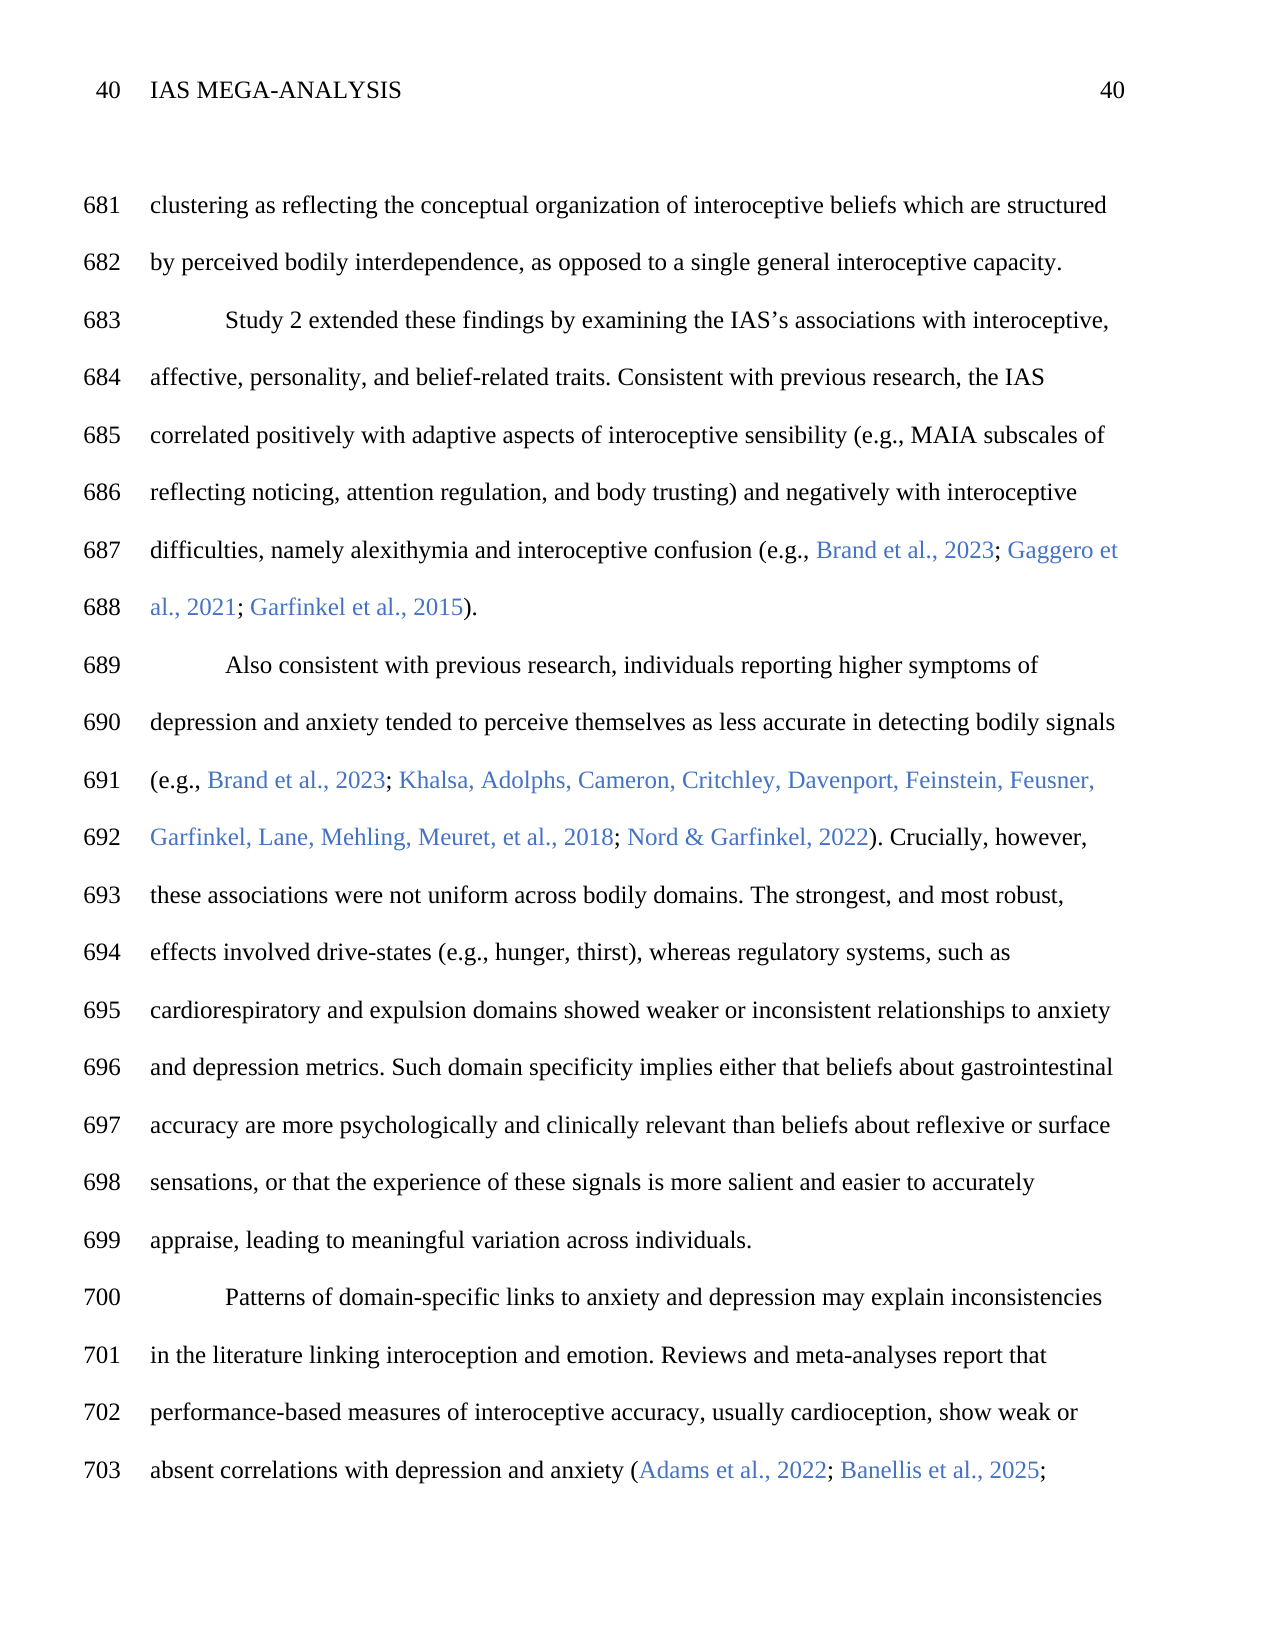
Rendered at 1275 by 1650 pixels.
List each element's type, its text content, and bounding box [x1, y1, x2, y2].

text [150, 1282, 1125, 1484]
text Study 2 extended these findings by examining the IAS’s associations with interoceptive, affective, personality, and belief-related traits. Consistent with previous research, the IAS correlated positively with adaptive aspects of interoceptive sensibility (e.g., MAIA subscales of reflecting noticing, attention regulation, and body trusting) and negatively with interoceptive difficulties, namely alexithymia and interoceptive confusion (e.g., Brand et al., 2023; Gaggero et al., 2021; Garfinkel et al., 2015). [150, 305, 1125, 621]
text Also consistent with previous research, individuals reporting higher symptoms of depression and anxiety tended to perceive themselves as less accurate in detecting bodily signals (e.g., Brand et al., 2023; Khalsa, Adolphs, Cameron, Critchley, Davenport, Feinstein, Feusner, Garfinkel, Lane, Mehling, Meuret, et al., 2018; Nord & Garfinkel, 2022). Crucially, however, these associations were not uniform across bodily domains. The strongest, and most robust, effects involved drive-states (e.g., hunger, thirst), whereas regulatory systems, such as cardiorespiratory and expulsion domains showed weaker or inconsistent relationships to anxiety and depression metrics. Such domain specificity implies either that beliefs about gastrointestinal accuracy are more psychologically and clinically relevant than beliefs about reflexive or surface sensations, or that the experience of these signals is more salient and easier to accurately appraise, leading to meaningful variation across individuals. [150, 650, 1125, 1254]
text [150, 190, 1125, 276]
